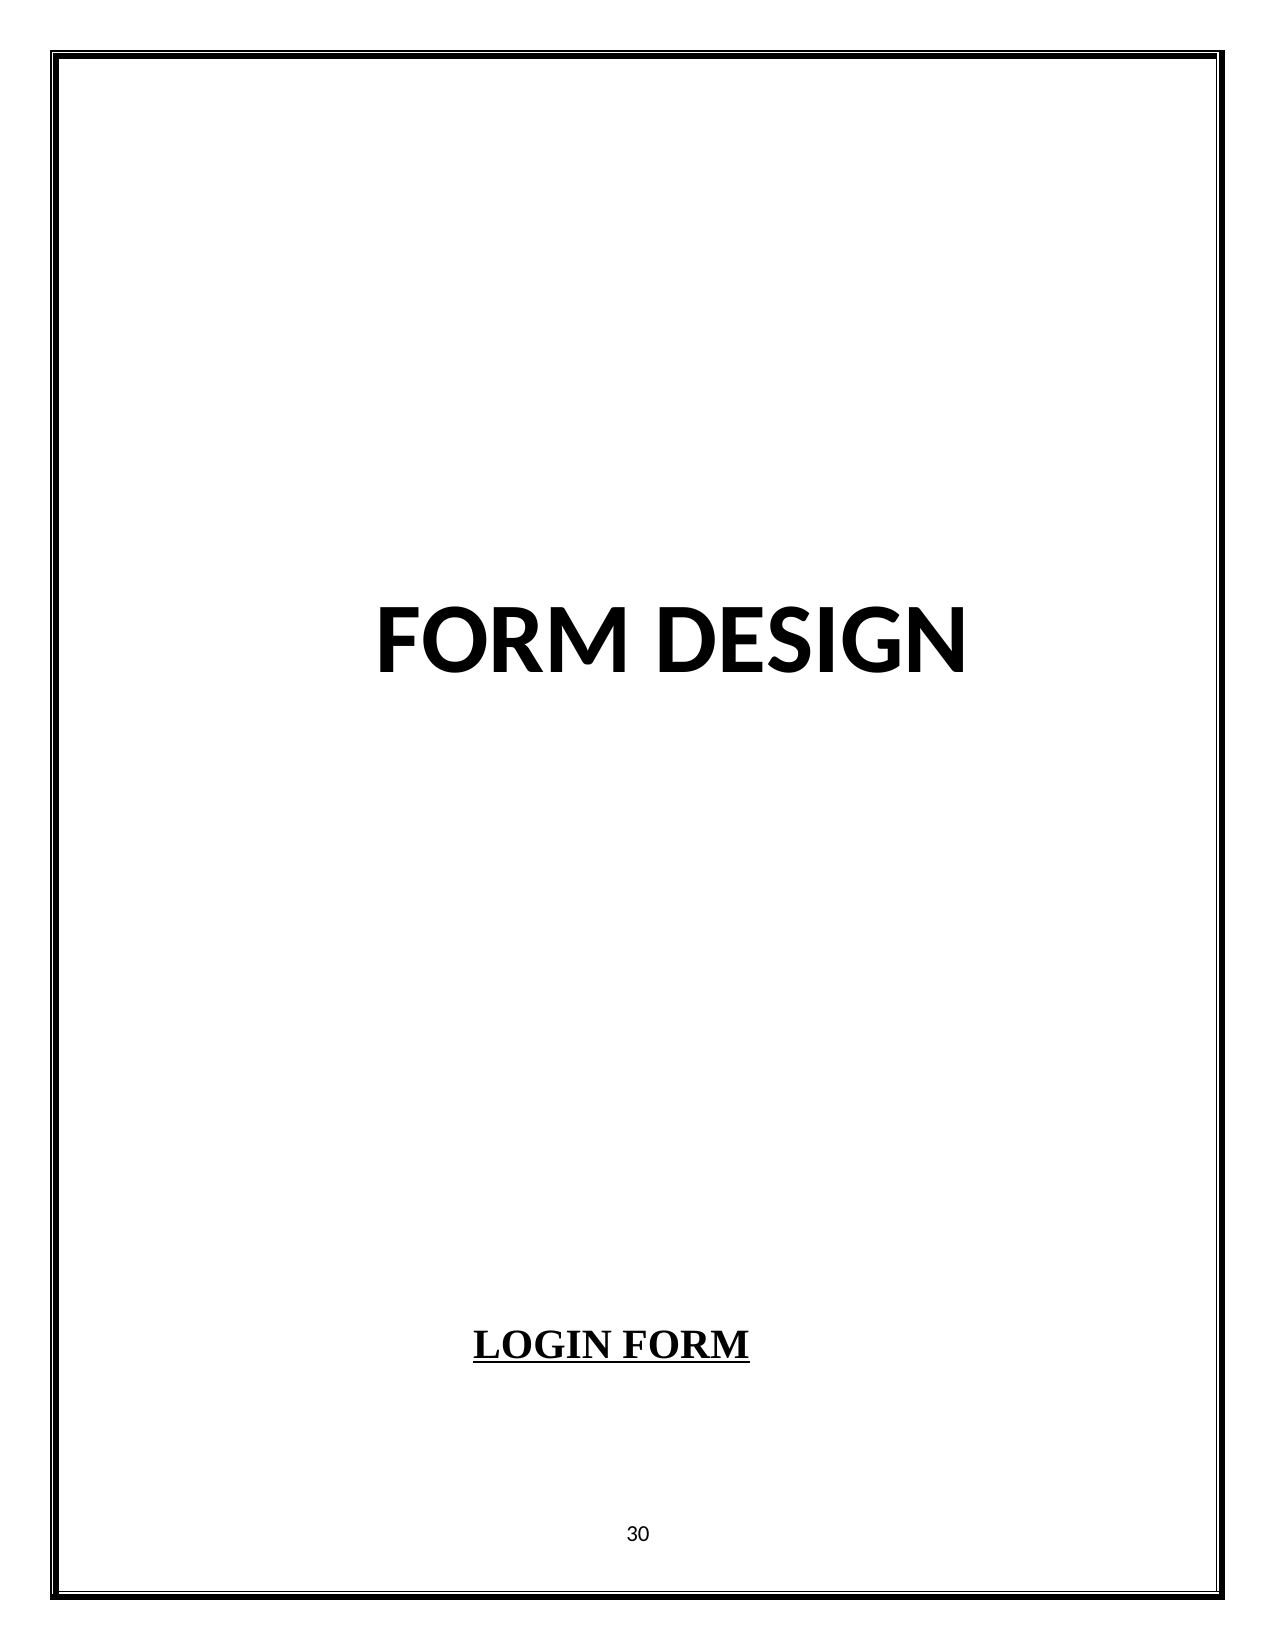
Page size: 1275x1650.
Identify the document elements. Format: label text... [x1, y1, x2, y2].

text FORM DESIGN [300, 575, 1125, 697]
text LOGIN FORM [150, 1320, 1125, 1368]
